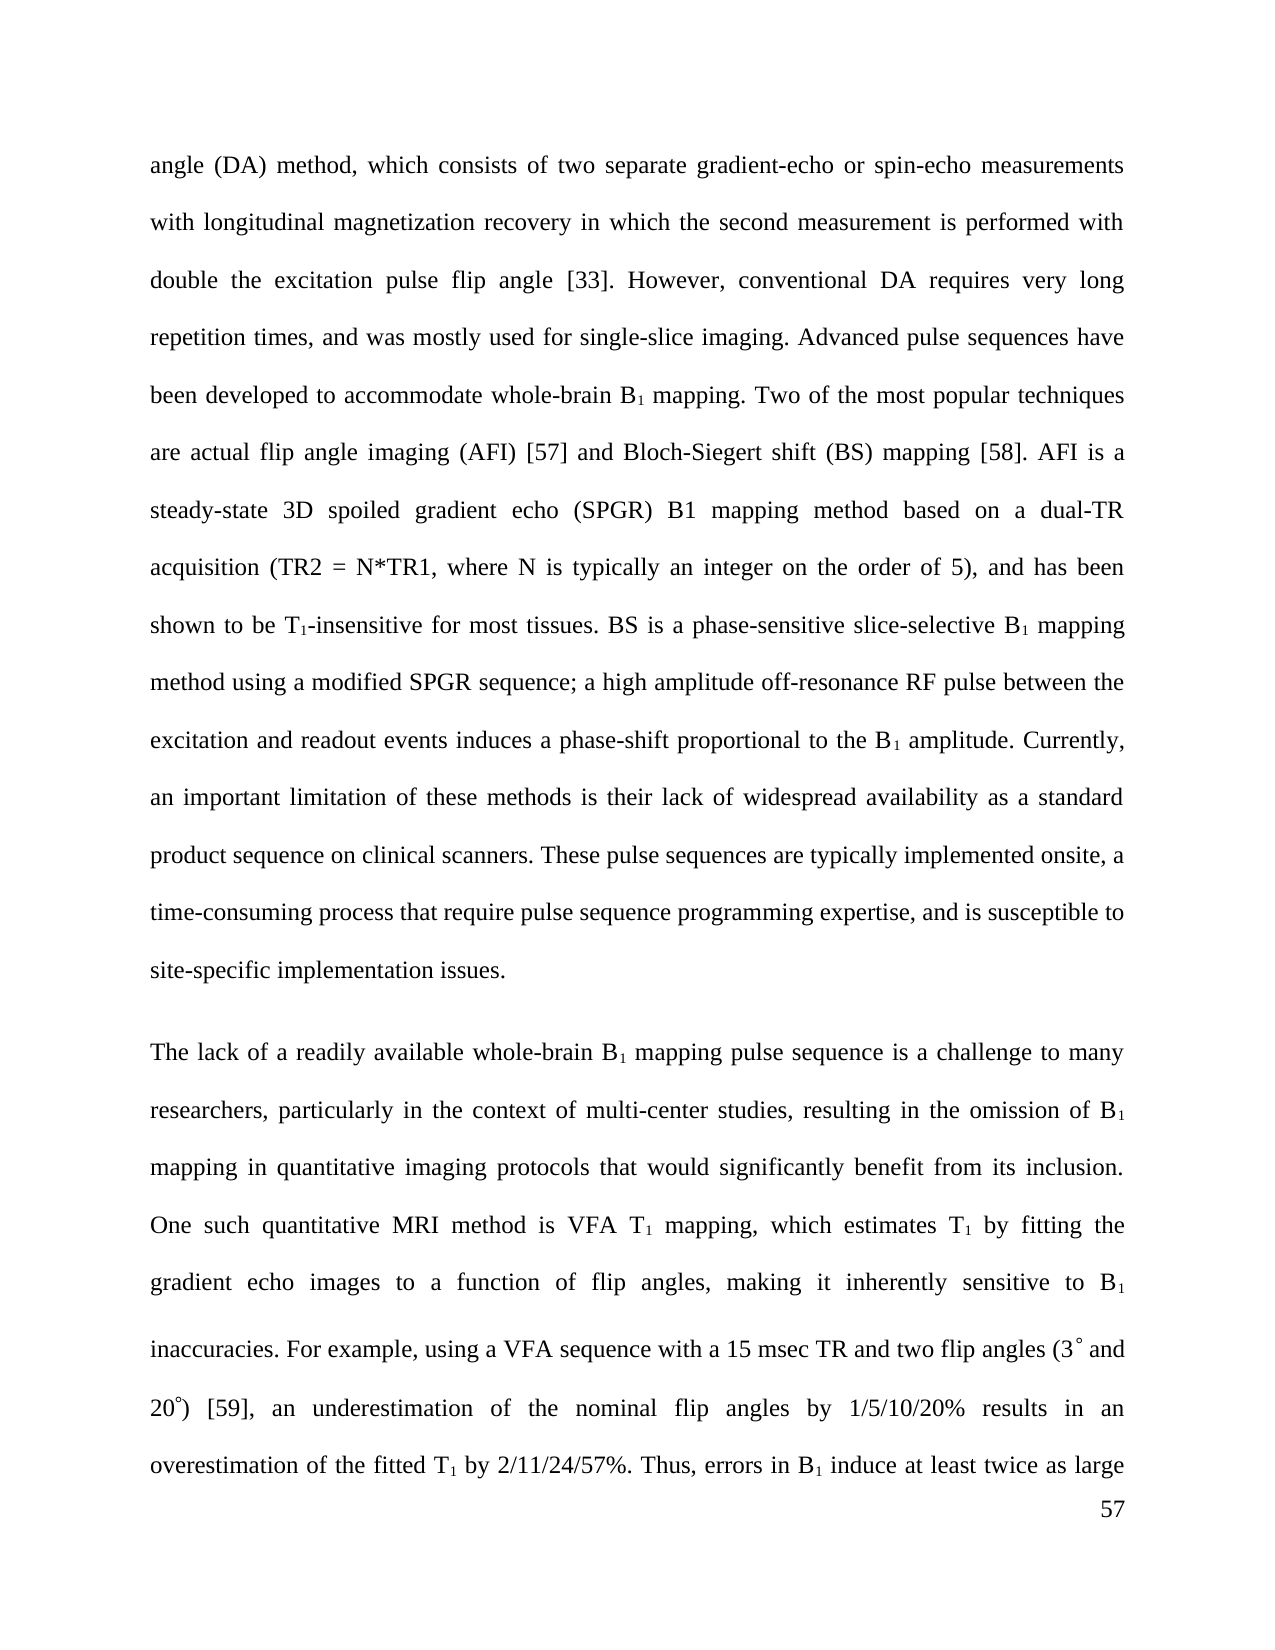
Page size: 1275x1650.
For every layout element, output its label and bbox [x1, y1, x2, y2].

text [150, 150, 1125, 984]
text [150, 1037, 1125, 1479]
